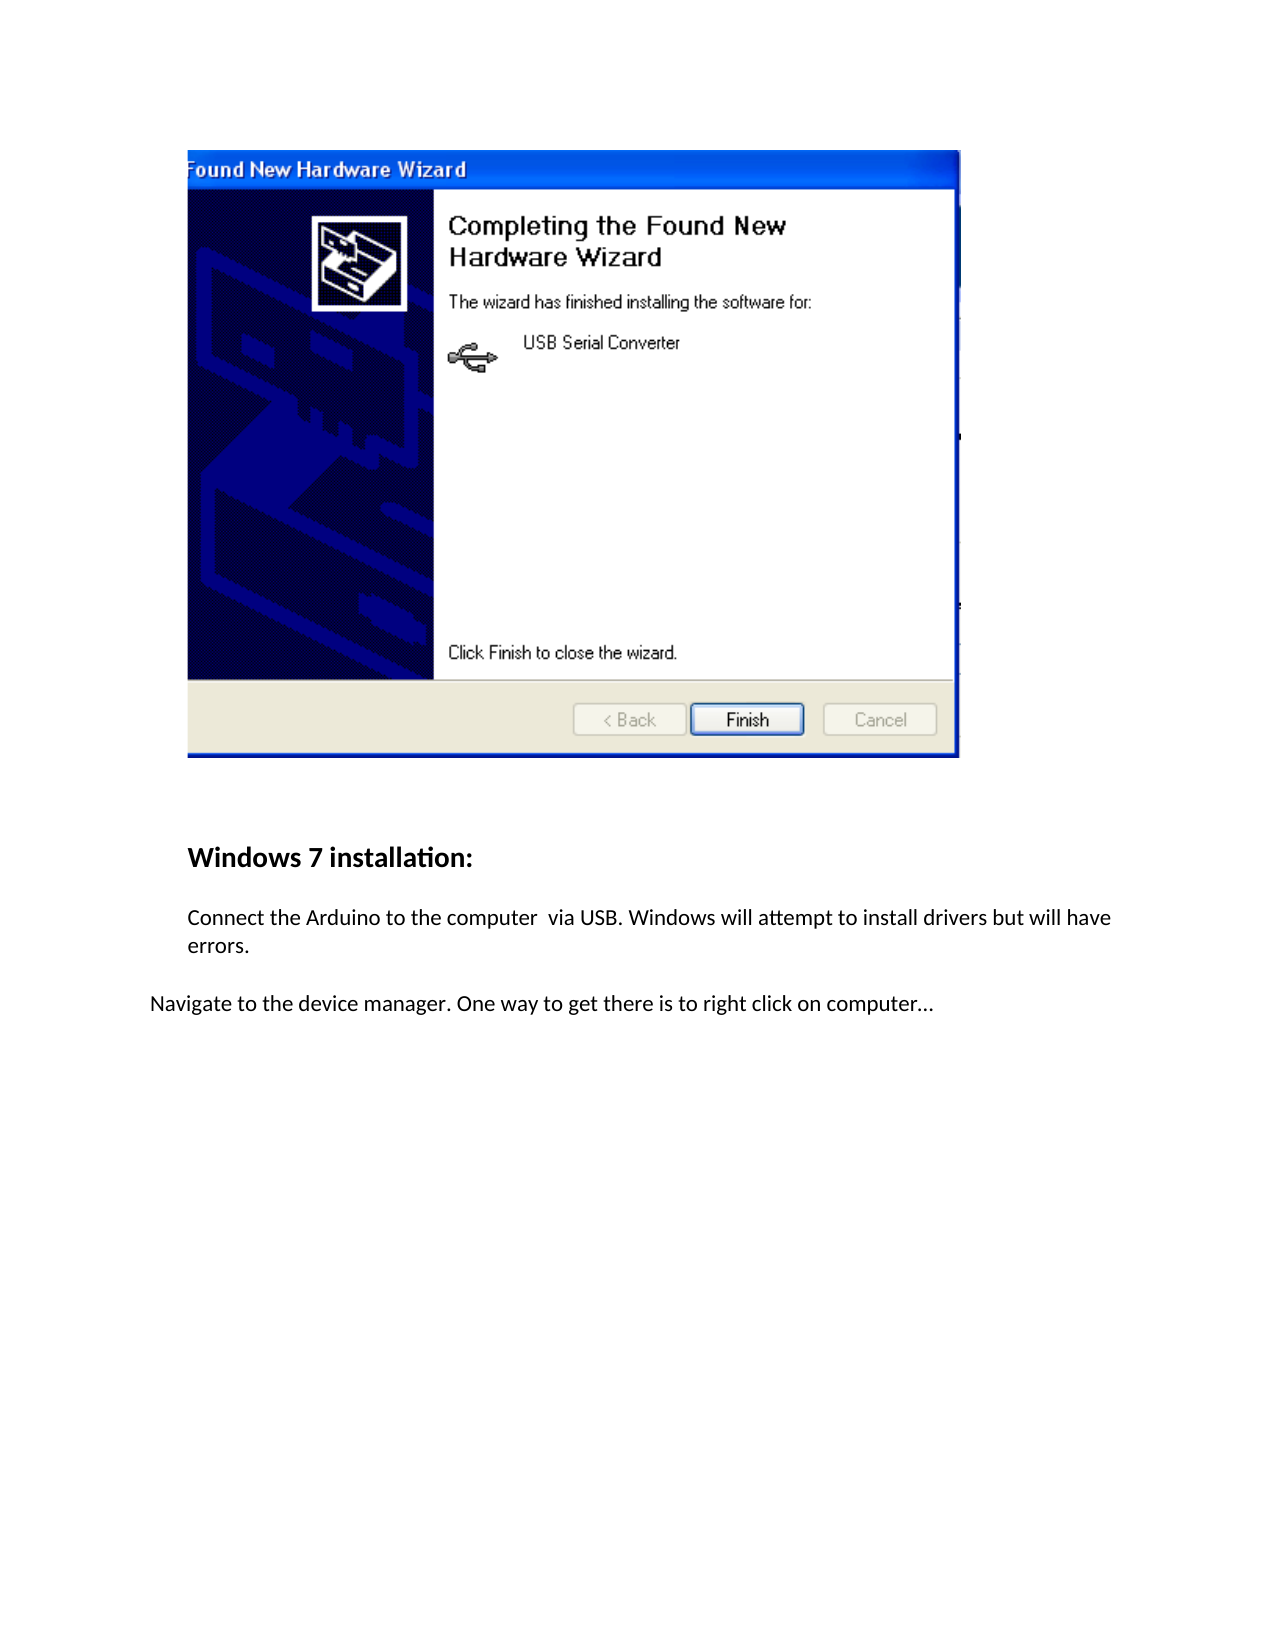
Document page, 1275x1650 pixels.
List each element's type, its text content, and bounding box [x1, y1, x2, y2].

text Navigate to the device manager. One way to get there is to right click on computer… [150, 989, 1125, 1017]
text Connect the Arduino to the computer via USB. Windows will attempt to install drivers but will have errors. [187, 903, 1125, 959]
picture [187, 150, 961, 758]
text Windows 7 installation: [187, 839, 1125, 874]
